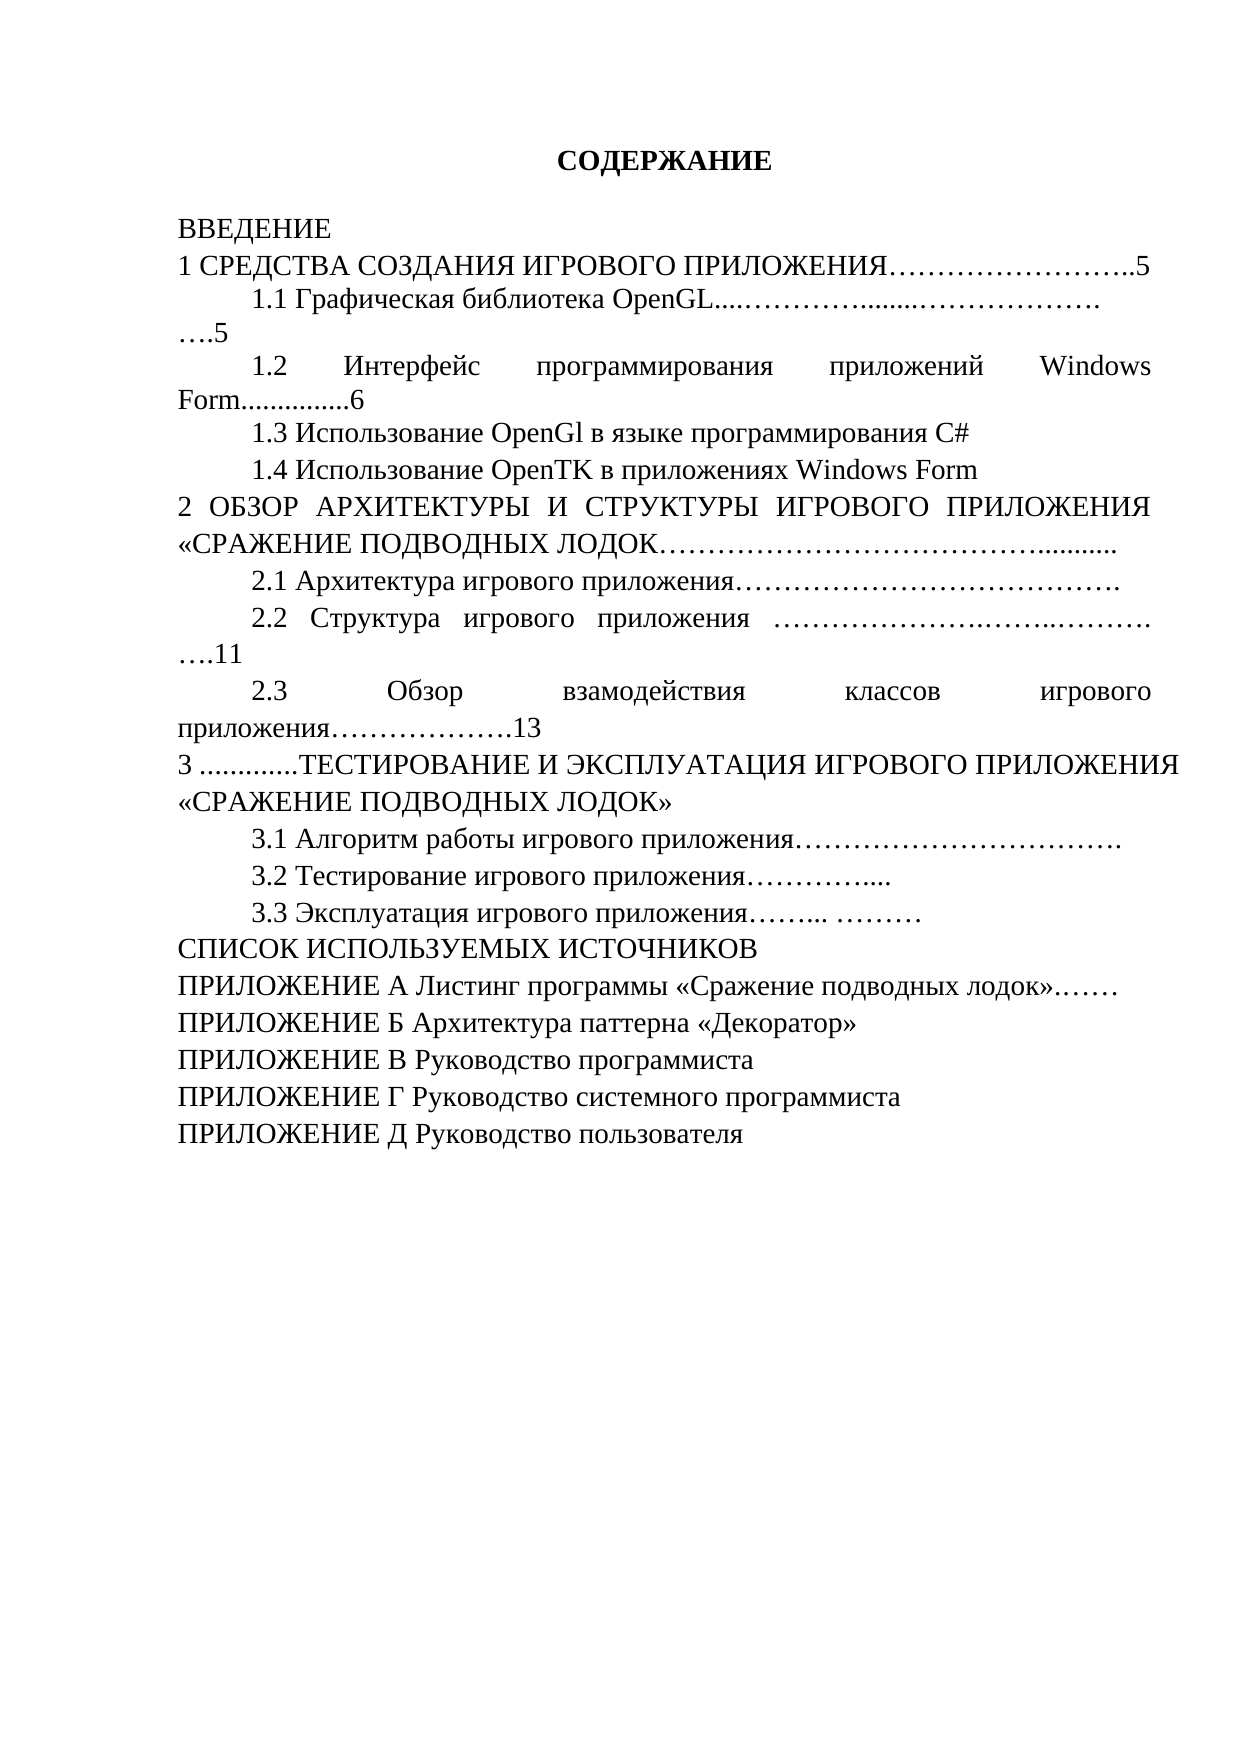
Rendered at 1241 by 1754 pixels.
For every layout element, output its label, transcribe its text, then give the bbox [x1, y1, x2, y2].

text ВВЕДЕНИЕ………………………………………………………………………..4 [177, 211, 1152, 244]
subtitle СОДЕРЖАНИЕ [177, 143, 1152, 177]
text ПРИЛОЖЕНИЕ А Листинг программы «Сражение подводных лодок».……29 [177, 968, 1152, 1002]
text 1.3 Использование OpenGl в языке программирования С#.......................7 [177, 415, 1152, 449]
text 1.2 Интерфейс программирования приложений Windows Form...............6 [177, 348, 1152, 415]
text 2.3 Обзор взамодействия классов игрового приложения……………….13 [177, 673, 1152, 744]
text СПИСОК ИСПОЛЬЗУЕМЫХ ИСТОЧНИКОВ…………..……………….…...28 [177, 932, 1152, 965]
text ПРИЛОЖЕНИЕ Б Архитектура паттерна «Декоратор» 75 [177, 1005, 1152, 1039]
text ПРИЛОЖЕНИЕ Д Руководство пользователя…………………………………78 [177, 1116, 1152, 1149]
text 3.2 Тестирование игрового приложения…………....……………………20 [177, 858, 1152, 891]
text 1.1 Графическая библиотека OpenGL....…………........……………….….5 [177, 281, 1152, 348]
text ПРИЛОЖЕНИЕ В Руководство программиста 76 [177, 1042, 1152, 1076]
text 2 ОБЗОР АРХИТЕКТУРЫ И СТРУКТУРЫ ИГРОВОГО ПРИЛОЖЕНИЯ «СРАЖЕНИЕ ПОДВОДНЫХ ЛОДОК…………………………………...........10 [177, 489, 1152, 559]
text 3.3 Эксплуатация игрового приложения……... …………………………22 [177, 895, 1152, 928]
text 2.2 Cтруктура игрового приложения ………………….……..……….….11 [177, 600, 1152, 670]
text 3 ТЕСТИРОВАНИЕ И ЭКСПЛУАТАЦИЯ ИГРОВОГО ПРИЛОЖЕНИЯ «СРАЖЕНИЕ ПОДВОДНЫХ ЛОДОК» 19 [177, 747, 1152, 818]
text 2.1 Архитектура игрового приложения………………………………….10 [177, 563, 1152, 596]
text 1 СРЕДСТВА СОЗДАНИЯ ИГРОВОГО ПРИЛОЖЕНИЯ……………………..5 [177, 248, 1152, 281]
text 3.1 Алгоритм работы игрового приложения…………………………….19 [177, 821, 1152, 854]
text 1.4 Использование OpenTK в приложениях Windows Form.......................8 [177, 452, 1152, 486]
text ПРИЛОЖЕНИЕ Г Руководство системного программиста 77 [177, 1079, 1152, 1113]
